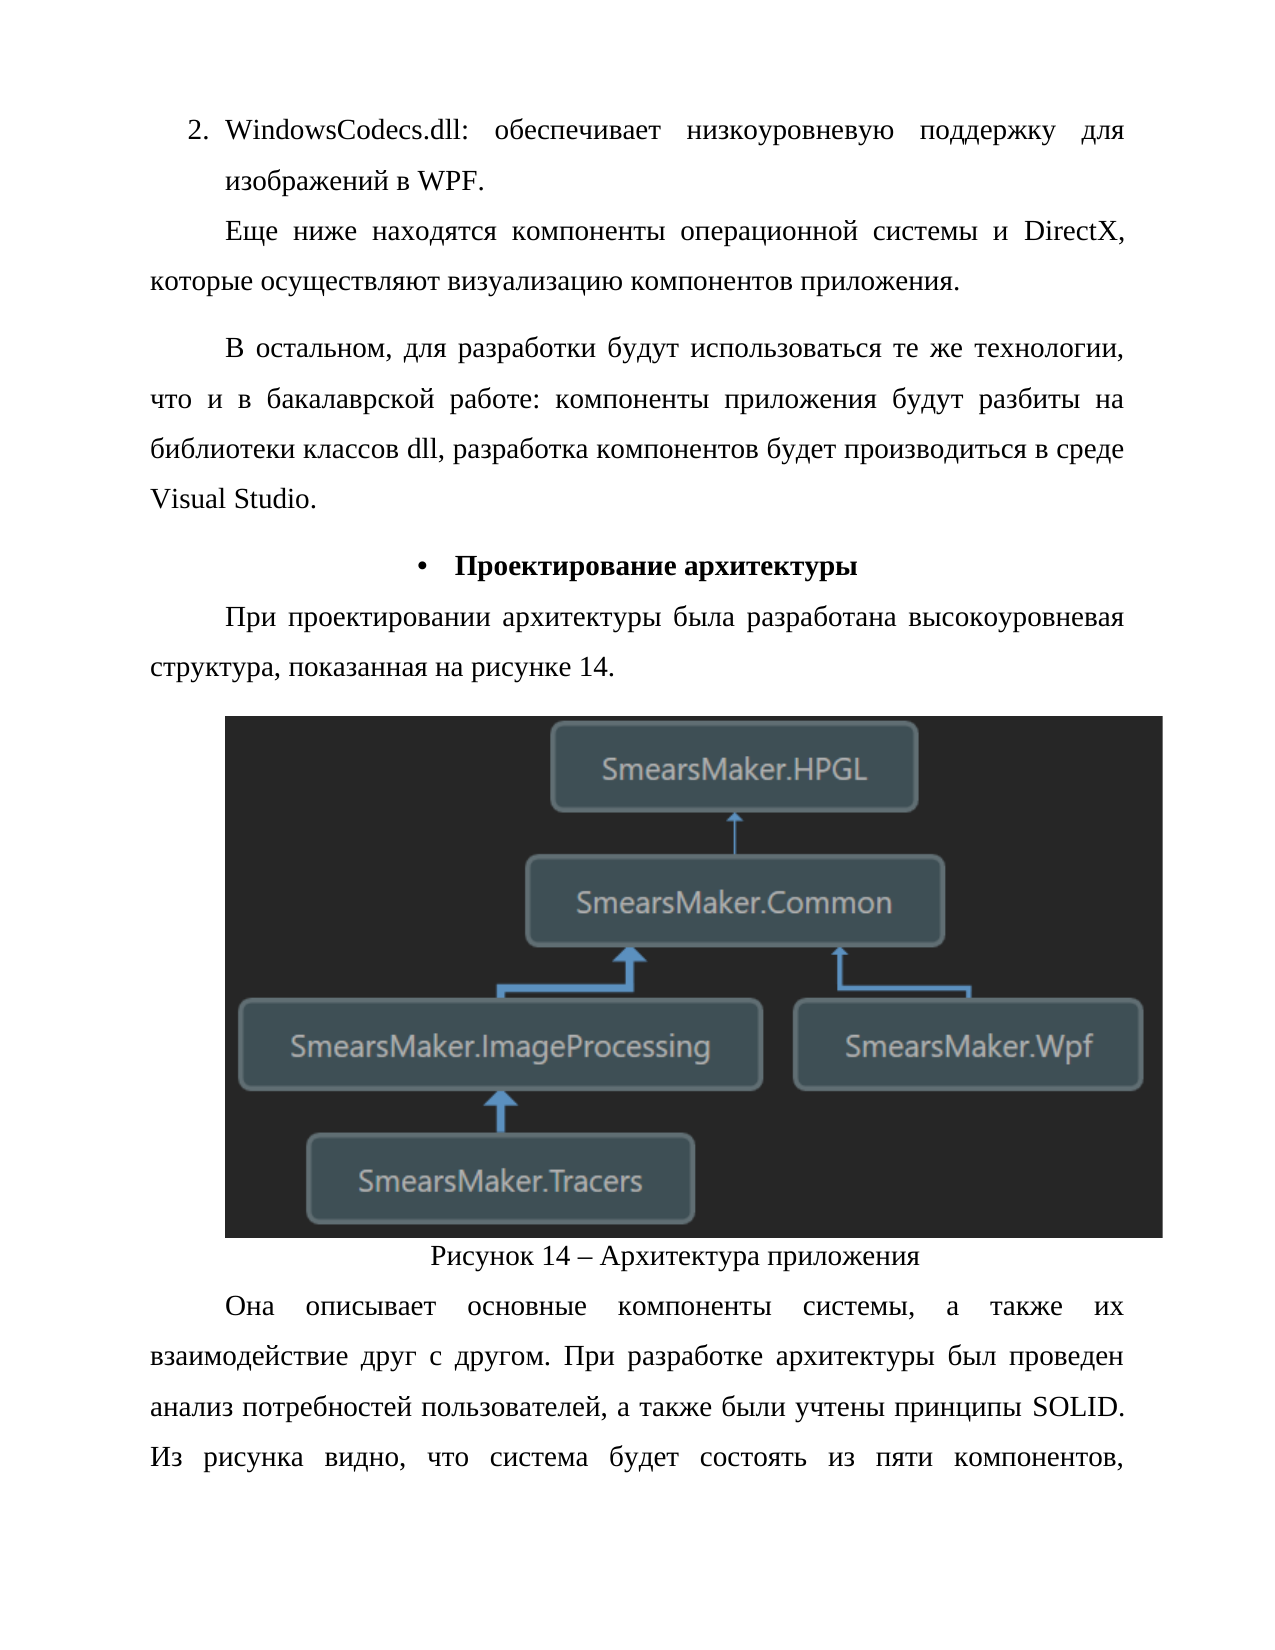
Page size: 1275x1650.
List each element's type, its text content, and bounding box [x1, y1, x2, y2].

text В остальном, для разработки будут использоваться те же технологии, что и в бакалаврской работе: компоненты приложения будут разбиты на библиотеки классов dll, разработка компонентов будет производиться в среде Visual Studio. [150, 330, 1125, 515]
picture [225, 716, 1163, 1238]
text Рисунок 14 – Архитектура приложения [150, 1238, 1125, 1271]
list Проектирование архитектуры [150, 548, 1125, 582]
list WindowsCodecs.dll: обеспечивает низкоуровневую поддержку для изображений в WPF. [187, 112, 1125, 196]
text При проектировании архитектуры была разработана высокоуровневая структура, показанная на рисунке 14. [150, 599, 1125, 682]
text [150, 1288, 1125, 1473]
text Еще ниже находятся компоненты операционной системы и DirectX, которые осуществляют визуализацию компонентов приложения. [150, 213, 1125, 297]
